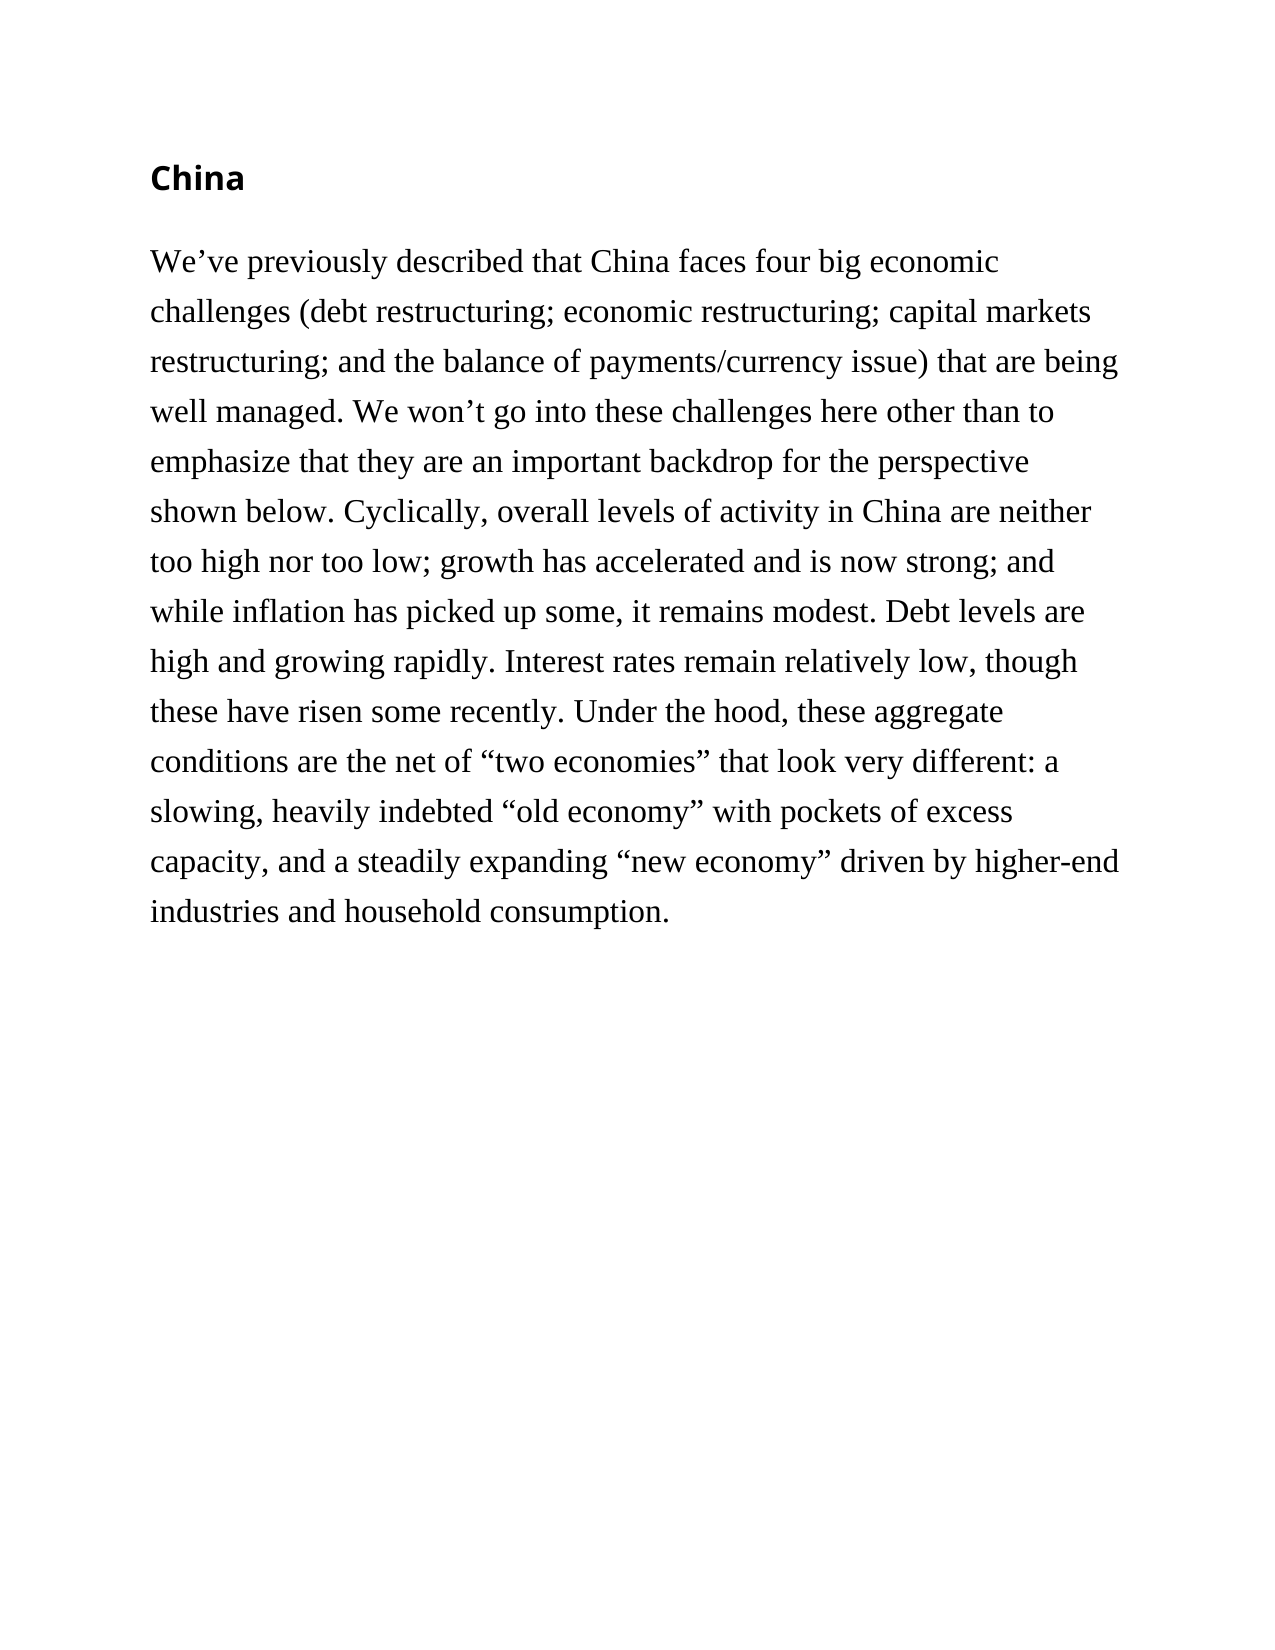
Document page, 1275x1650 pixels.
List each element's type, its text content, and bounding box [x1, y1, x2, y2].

text China [150, 150, 1125, 200]
text We’ve previously described that China faces four big economic challenges (debt restructuring; economic restructuring; capital markets restructuring; and the balance of payments/currency issue) that are being well managed. We won’t go into these challenges here other than to emphasize that they are an important backdrop for the perspective shown below. Cyclically, overall levels of activity in China are neither too high nor too low; growth has accelerated and is now strong; and while inflation has picked up some, it remains modest. Debt levels are high and growing rapidly. Interest rates remain relatively low, though these have risen some recently. Under the hood, these aggregate conditions are the net of “two economies” that look very different: a slowing, heavily indebted “old economy” with pockets of excess capacity, and a steadily expanding “new economy” driven by higher-end industries and household consumption. [150, 229, 1125, 929]
